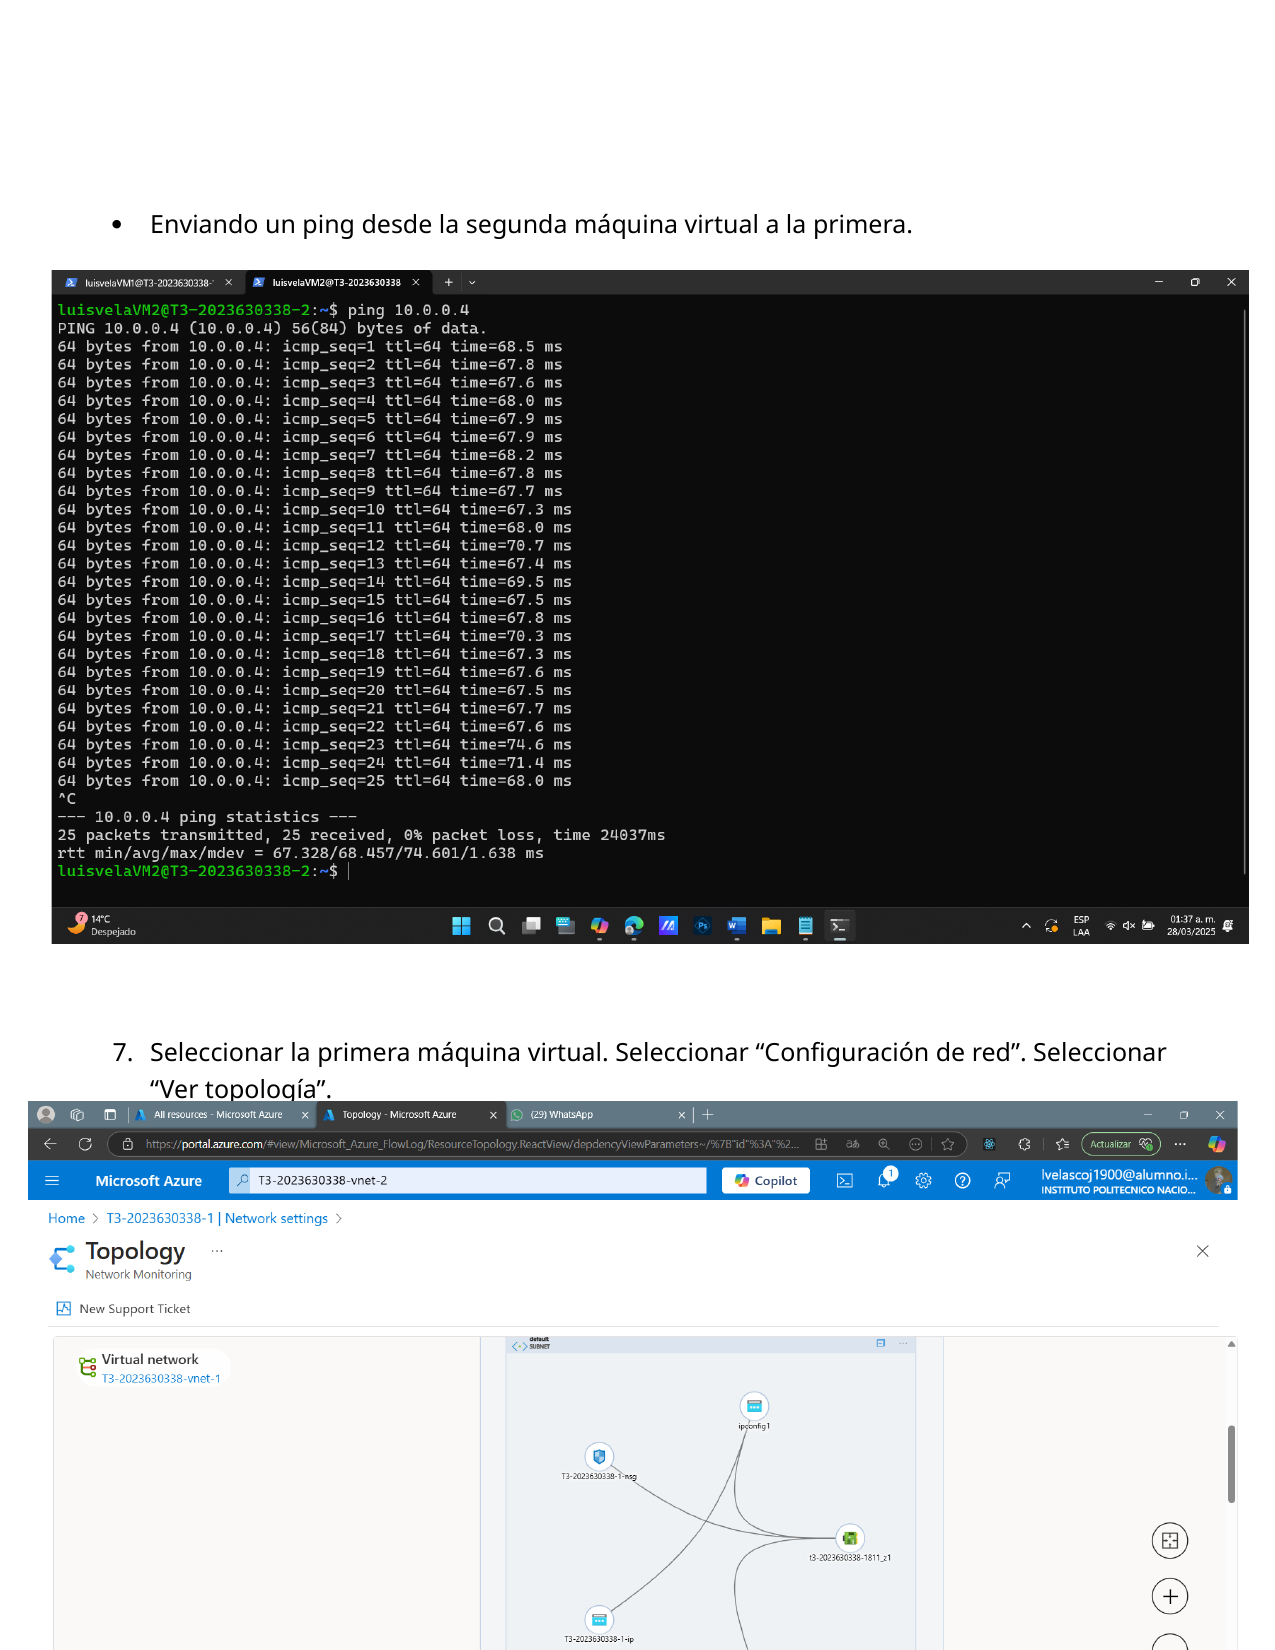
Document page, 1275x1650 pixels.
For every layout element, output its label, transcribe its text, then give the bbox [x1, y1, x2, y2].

picture [51, 270, 1249, 944]
list Enviando un ping desde la segunda máquina virtual a la primera. [112, 206, 1200, 240]
list Seleccionar la primera máquina virtual. Seleccionar “Configuración de red”. Seleccionar “Ver topología”. [112, 1035, 1200, 1101]
picture [28, 1101, 1238, 1650]
